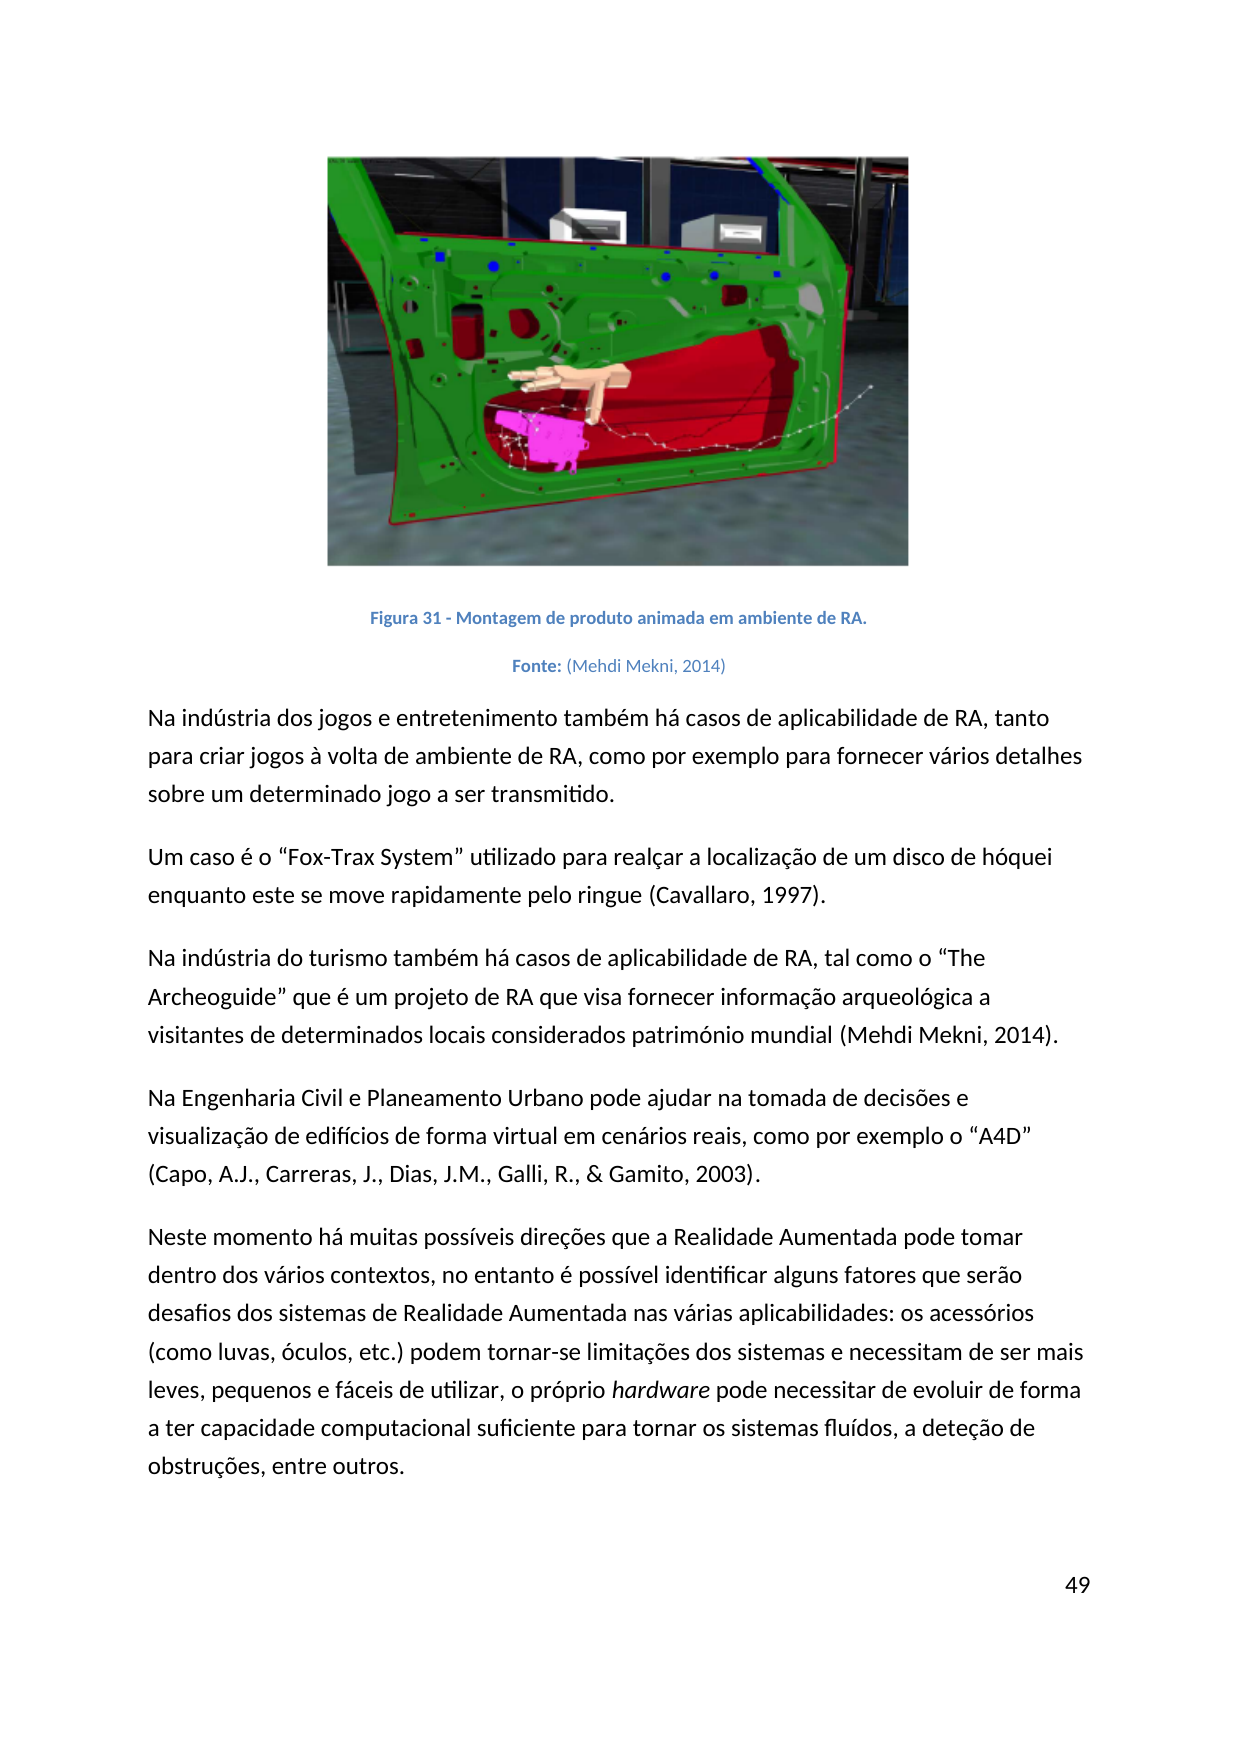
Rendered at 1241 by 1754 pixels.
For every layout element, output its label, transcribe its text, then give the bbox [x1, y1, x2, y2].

text Figura 31 - Montagem de produto animada em ambiente de RA. [148, 606, 1090, 629]
picture [320, 150, 918, 574]
text Na indústria do turismo também há casos de aplicabilidade de RA, tal como o “The Archeoguide” que é um projeto de RA que visa fornecer informação arqueológica a visitantes de determinados locais considerados património mundial (Mehdi Mekni, 2014). [148, 942, 1090, 1049]
text Na indústria dos jogos e entretenimento também há casos de aplicabilidade de RA, tanto para criar jogos à volta de ambiente de RA, como por exemplo para fornecer vários detalhes sobre um determinado jogo a ser transmitido. [148, 702, 1090, 809]
text Fonte: (Mehdi Mekni, 2014) [148, 654, 1090, 677]
text Na Engenharia Civil e Planeamento Urbano pode ajudar na tomada de decisões e visualização de edifícios de forma virtual em cenários reais, como por exemplo o “A4D” (Capo, A.J., Carreras, J., Dias, J.M., Galli, R., & Gamito, 2003). [148, 1082, 1090, 1189]
text Neste momento há muitas possíveis direções que a Realidade Aumentada pode tomar dentro dos vários contextos, no entanto é possível identificar alguns fatores que serão desafios dos sistemas de Realidade Aumentada nas várias aplicabilidades: os acessórios (como luvas, óculos, etc.) podem tornar-se limitações dos sistemas e necessitam de ser mais leves, pequenos e fáceis de utilizar, o próprio hardware pode necessitar de evoluir de forma a ter capacidade computacional suficiente para tornar os sistemas fluídos, a deteção de obstruções, entre outros. [148, 1221, 1090, 1481]
text Um caso é o “Fox-Trax System” utilizado para realçar a localização de um disco de hóquei enquanto este se move rapidamente pelo ringue (Cavallaro, 1997). [148, 841, 1090, 910]
